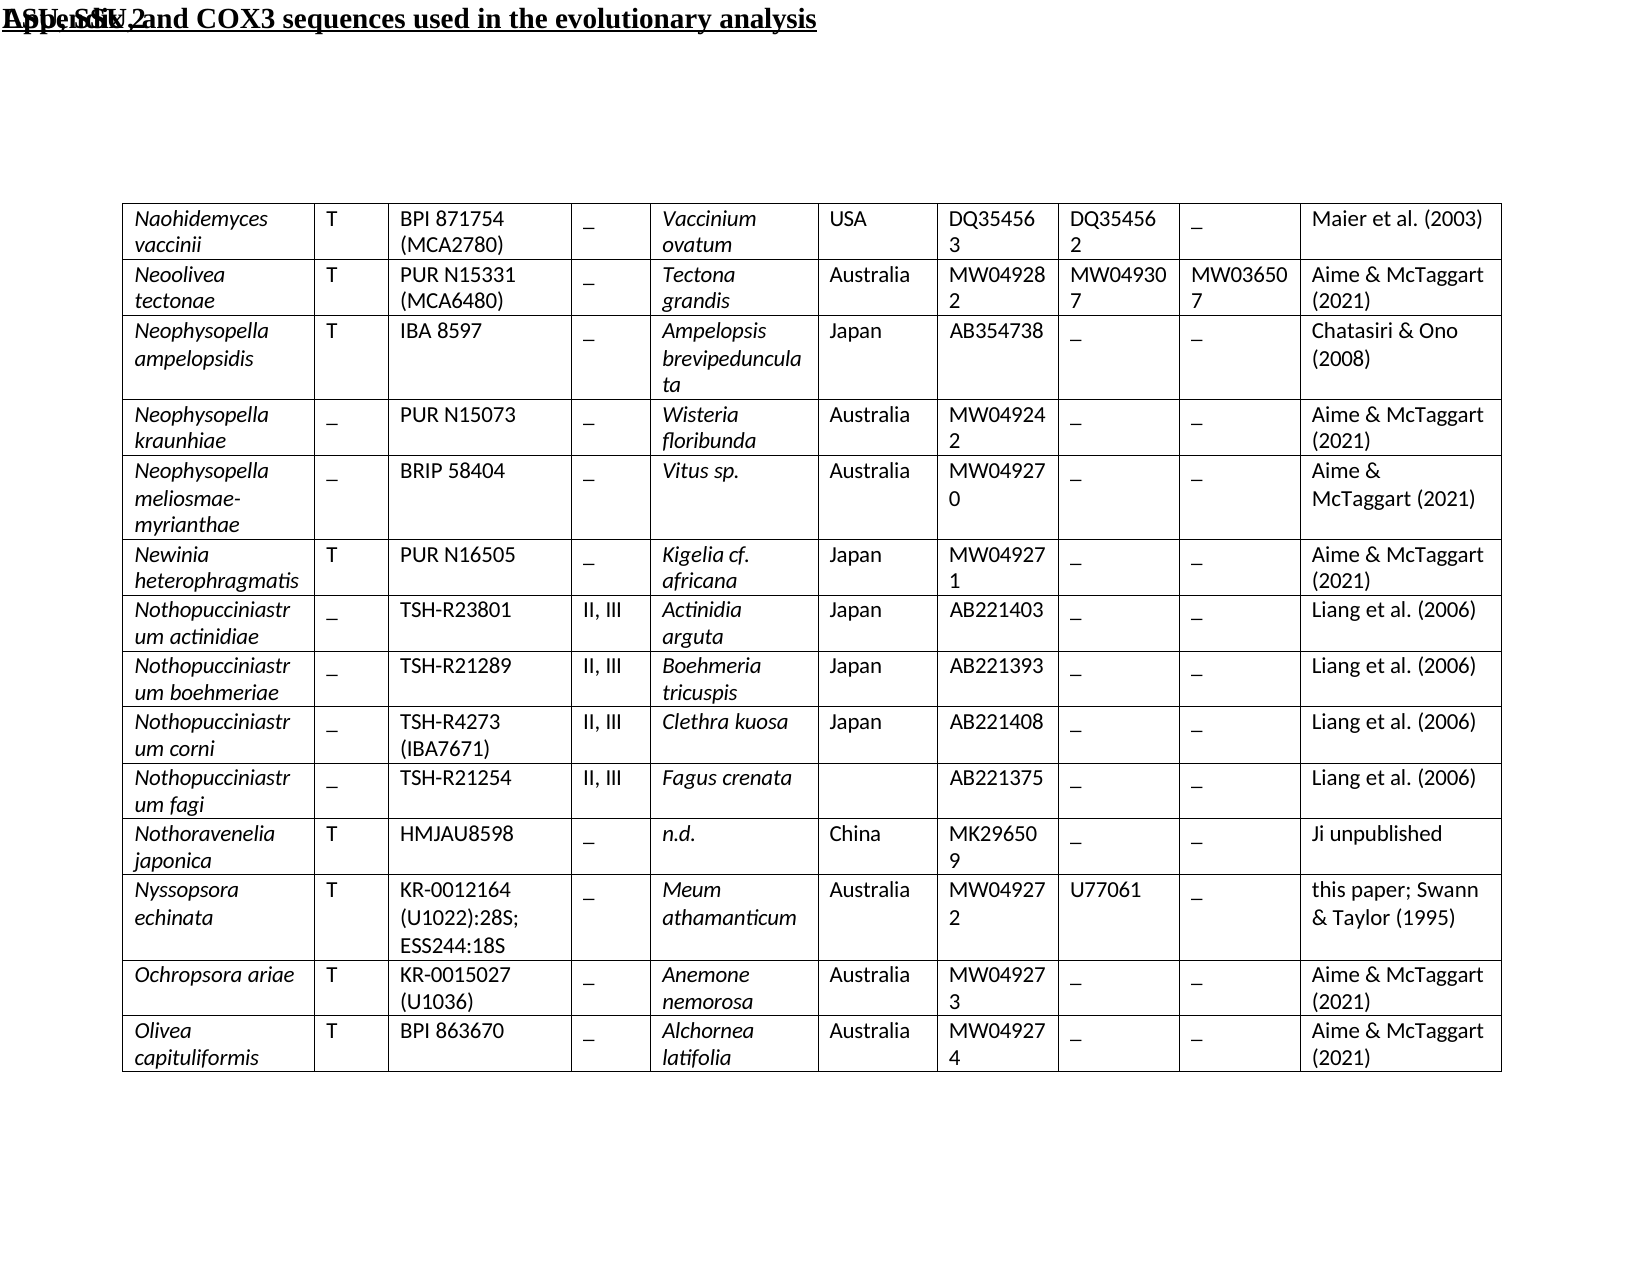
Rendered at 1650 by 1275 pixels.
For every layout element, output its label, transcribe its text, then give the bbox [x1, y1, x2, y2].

table_cell Ochropsora ariae [123, 961, 314, 1015]
table_cell _ [1180, 400, 1300, 455]
table_cell Ji unpublished [1301, 819, 1501, 874]
table_cell T [315, 961, 388, 1015]
table_cell Australia [819, 400, 937, 455]
table_cell T [315, 875, 388, 959]
table_cell MW04927 3 [938, 961, 1058, 1015]
table_cell Australia [819, 260, 937, 315]
table_cell Newinia heterophragmatis [123, 540, 314, 594]
table_cell Clethra kuosa [651, 707, 818, 762]
table_cell U77061 [1059, 875, 1179, 959]
table_cell _ [1180, 596, 1300, 651]
table_cell Nyssopsora echinata [123, 875, 314, 959]
table_cell _ [315, 596, 388, 651]
table_cell _ [572, 316, 650, 399]
table_cell _ [1059, 1016, 1179, 1071]
table_cell China [819, 819, 937, 874]
table_cell MW04927 4 [938, 1016, 1058, 1071]
table_cell Nothoravenelia japonica [123, 819, 314, 874]
table_cell II, III [572, 764, 650, 818]
table_cell Australia [819, 456, 937, 539]
table_cell MW04928 2 [938, 260, 1058, 315]
table_cell Nothopucciniastr um fagi [123, 764, 314, 818]
table_cell _ [1059, 764, 1179, 818]
table_cell PUR N15073 [389, 400, 571, 455]
table_cell _ [1180, 961, 1300, 1015]
table_cell Actinidia arguta [651, 596, 818, 651]
table_cell Neophysopella kraunhiae [123, 400, 314, 455]
table_cell Aime & McTaggart (2021) [1301, 540, 1501, 594]
table_cell _ [1180, 652, 1300, 706]
table_cell _ [1059, 652, 1179, 706]
table_cell TSH-R4273 (IBA7671) [389, 707, 571, 762]
table_cell _ [572, 540, 650, 594]
table_cell T [315, 1016, 388, 1071]
table_cell _ [572, 260, 650, 315]
table_cell T [315, 540, 388, 594]
table_cell _ [572, 1016, 650, 1071]
table_cell MW04927 2 [938, 875, 1058, 959]
table_header Vaccinium ovatum [651, 204, 818, 259]
table_cell _ [315, 400, 388, 455]
table_cell _ [1059, 707, 1179, 762]
table_header BPI 871754 (MCA2780) [389, 204, 571, 259]
table_cell _ [1180, 540, 1300, 594]
table_cell _ [1180, 707, 1300, 762]
table_cell _ [315, 764, 388, 818]
table_cell Japan [819, 540, 937, 594]
table_cell MK29650 9 [938, 819, 1058, 874]
table_cell _ [1059, 596, 1179, 651]
table_cell [819, 764, 937, 818]
table_cell AB221403 [938, 596, 1058, 651]
table_cell PUR N15331 (MCA6480) [389, 260, 571, 315]
table_cell _ [315, 707, 388, 762]
table_cell Australia [819, 1016, 937, 1071]
table_cell Japan [819, 596, 937, 651]
table_cell Kigelia cf. africana [651, 540, 818, 594]
table_cell Liang et al. (2006) [1301, 596, 1501, 651]
table_cell Aime & McTaggart (2021) [1301, 1016, 1501, 1071]
table_cell T [315, 316, 388, 399]
table_cell _ [315, 652, 388, 706]
table_cell TSH-R21289 [389, 652, 571, 706]
table_cell Anemone nemorosa [651, 961, 818, 1015]
table_header T [315, 204, 388, 259]
table_cell _ [1059, 540, 1179, 594]
table_cell Neoolivea tectonae [123, 260, 314, 315]
table_cell _ [1180, 819, 1300, 874]
table_cell Ampelopsis brevipeduncula ta [651, 316, 818, 399]
table_cell Aime & McTaggart (2021) [1301, 260, 1501, 315]
table_cell Alchornea latifolia [651, 1016, 818, 1071]
table_cell _ [1059, 819, 1179, 874]
table_cell Nothopucciniastr um actinidiae [123, 596, 314, 651]
table_cell TSH-R23801 [389, 596, 571, 651]
table_header _ [572, 204, 650, 259]
table_cell Japan [819, 316, 937, 399]
table_cell II, III [572, 596, 650, 651]
table_cell Meum athamanticum [651, 875, 818, 959]
table_cell Olivea capituliformis [123, 1016, 314, 1071]
table_cell Chatasiri & Ono (2008) [1301, 316, 1501, 399]
table_cell Nothopucciniastr um boehmeriae [123, 652, 314, 706]
table_cell Australia [819, 875, 937, 959]
table_cell Japan [819, 652, 937, 706]
table_cell _ [1180, 456, 1300, 539]
table_cell MW04927 1 [938, 540, 1058, 594]
table_cell Boehmeria tricuspis [651, 652, 818, 706]
table_cell n.d. [651, 819, 818, 874]
table_cell Japan [819, 707, 937, 762]
table_cell _ [1059, 456, 1179, 539]
table_cell _ [572, 400, 650, 455]
table_cell PUR N16505 [389, 540, 571, 594]
table_cell _ [1059, 400, 1179, 455]
table_cell KR-0015027 (U1036) [389, 961, 571, 1015]
table_cell MW04927 0 [938, 456, 1058, 539]
table_header USA [819, 204, 937, 259]
table_cell _ [1180, 316, 1300, 399]
table_cell AB221393 [938, 652, 1058, 706]
table_cell Liang et al. (2006) [1301, 707, 1501, 762]
table_cell _ [572, 456, 650, 539]
table_cell Nothopucciniastr um corni [123, 707, 314, 762]
table_cell _ [315, 456, 388, 539]
table_cell Liang et al. (2006) [1301, 652, 1501, 706]
table_cell HMJAU8598 [389, 819, 571, 874]
table_cell Aime & McTaggart (2021) [1301, 400, 1501, 455]
table_cell TSH-R21254 [389, 764, 571, 818]
table_cell Vitus sp. [651, 456, 818, 539]
table_cell _ [1180, 764, 1300, 818]
table_cell _ [572, 961, 650, 1015]
table_cell KR-0012164 (U1022):28S; ESS244:18S [389, 875, 571, 959]
table_cell _ [1059, 961, 1179, 1015]
table_cell Fagus crenata [651, 764, 818, 818]
table_cell _ [1180, 1016, 1300, 1071]
table_cell _ [1059, 316, 1179, 399]
table_header _ [1180, 204, 1300, 259]
table_cell _ [572, 875, 650, 959]
table_cell T [315, 819, 388, 874]
table_cell Neophysopella ampelopsidis [123, 316, 314, 399]
table_header Naohidemyces vaccinii [123, 204, 314, 259]
table_header DQ35456 3 [938, 204, 1058, 259]
table_cell _ [572, 819, 650, 874]
table_cell II, III [572, 707, 650, 762]
table_cell Neophysopella meliosmae- myrianthae [123, 456, 314, 539]
table_cell Tectona grandis [651, 260, 818, 315]
table_cell IBA 8597 [389, 316, 571, 399]
table_cell MW04930 7 [1059, 260, 1179, 315]
table_cell Wisteria floribunda [651, 400, 818, 455]
table_cell Australia [819, 961, 937, 1015]
table_cell AB221375 [938, 764, 1058, 818]
table_header Maier et al. (2003) [1301, 204, 1501, 259]
table_cell Aime & McTaggart (2021) [1301, 456, 1501, 539]
table_cell MW03650 7 [1180, 260, 1300, 315]
table_cell AB354738 [938, 316, 1058, 399]
table_cell AB221408 [938, 707, 1058, 762]
table_cell this paper; Swann & Taylor (1995) [1301, 875, 1501, 959]
table_cell _ [1180, 875, 1300, 959]
table_cell Liang et al. (2006) [1301, 764, 1501, 818]
table_cell BRIP 58404 [389, 456, 571, 539]
table_cell Aime & McTaggart (2021) [1301, 961, 1501, 1015]
table_header DQ35456 2 [1059, 204, 1179, 259]
table_cell BPI 863670 [389, 1016, 571, 1071]
table_cell II, III [572, 652, 650, 706]
table_cell MW04924 2 [938, 400, 1058, 455]
table_cell T [315, 260, 388, 315]
